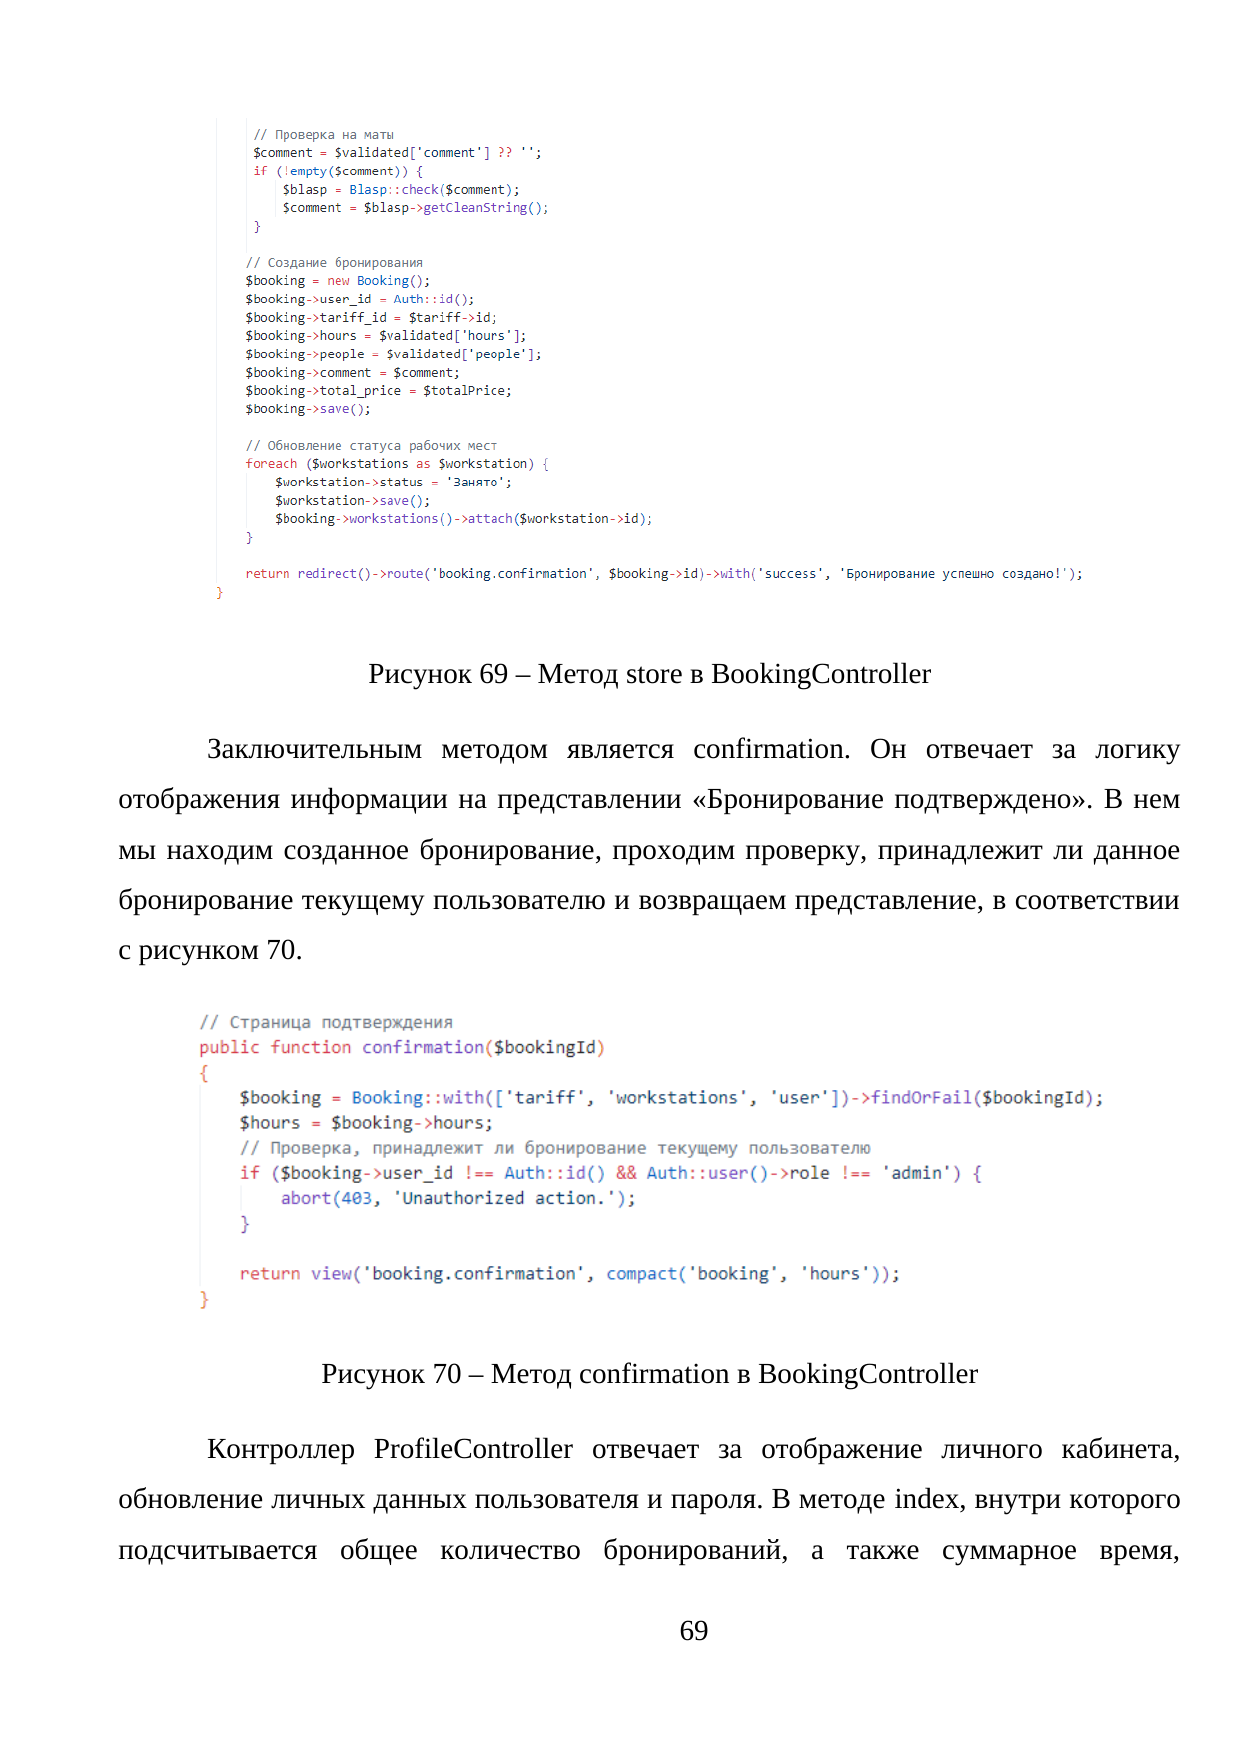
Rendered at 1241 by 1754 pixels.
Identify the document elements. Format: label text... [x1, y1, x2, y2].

text Заключительным методом является confirmation. Он отвечает за логику отображения информации на представлении «Бронирование подтверждено». В нем мы находим созданное бронирование, проходим проверку, принадлежит ли данное бронирование текущему пользователю и возвращаем представление, в соответствии с рисунком 70. [118, 731, 1181, 966]
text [118, 1431, 1181, 1565]
picture [189, 1007, 1110, 1314]
text Рисунок 70 – Метод confirmation в BookingController [118, 1356, 1181, 1389]
text Рисунок 69 – Метод store в BookingController [118, 656, 1181, 689]
picture [209, 118, 1090, 615]
